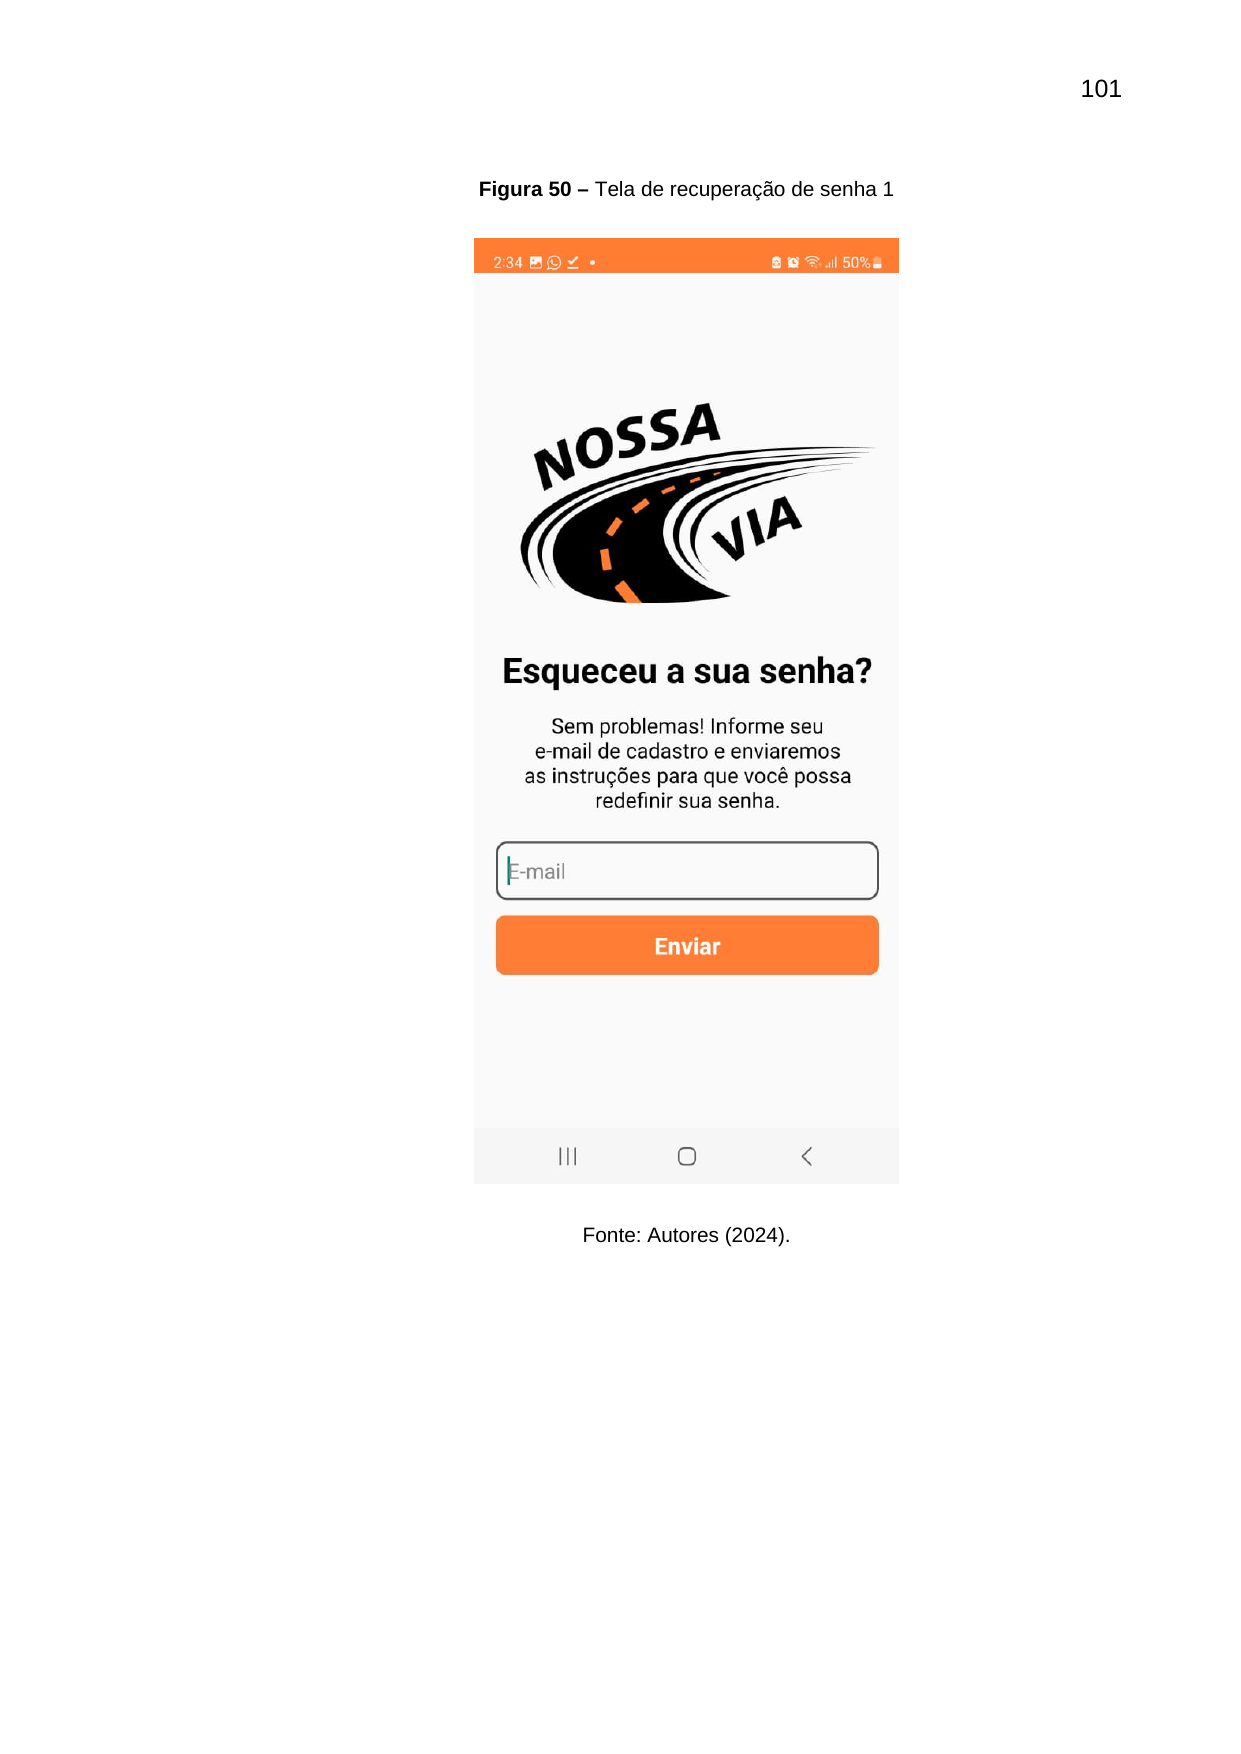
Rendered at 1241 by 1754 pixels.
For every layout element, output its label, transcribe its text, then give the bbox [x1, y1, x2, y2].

text Fonte: Autores (2024). [177, 1223, 1122, 1247]
text Figura 50 – Tela de recuperação de senha 1 [177, 177, 1122, 201]
picture [474, 238, 899, 1184]
